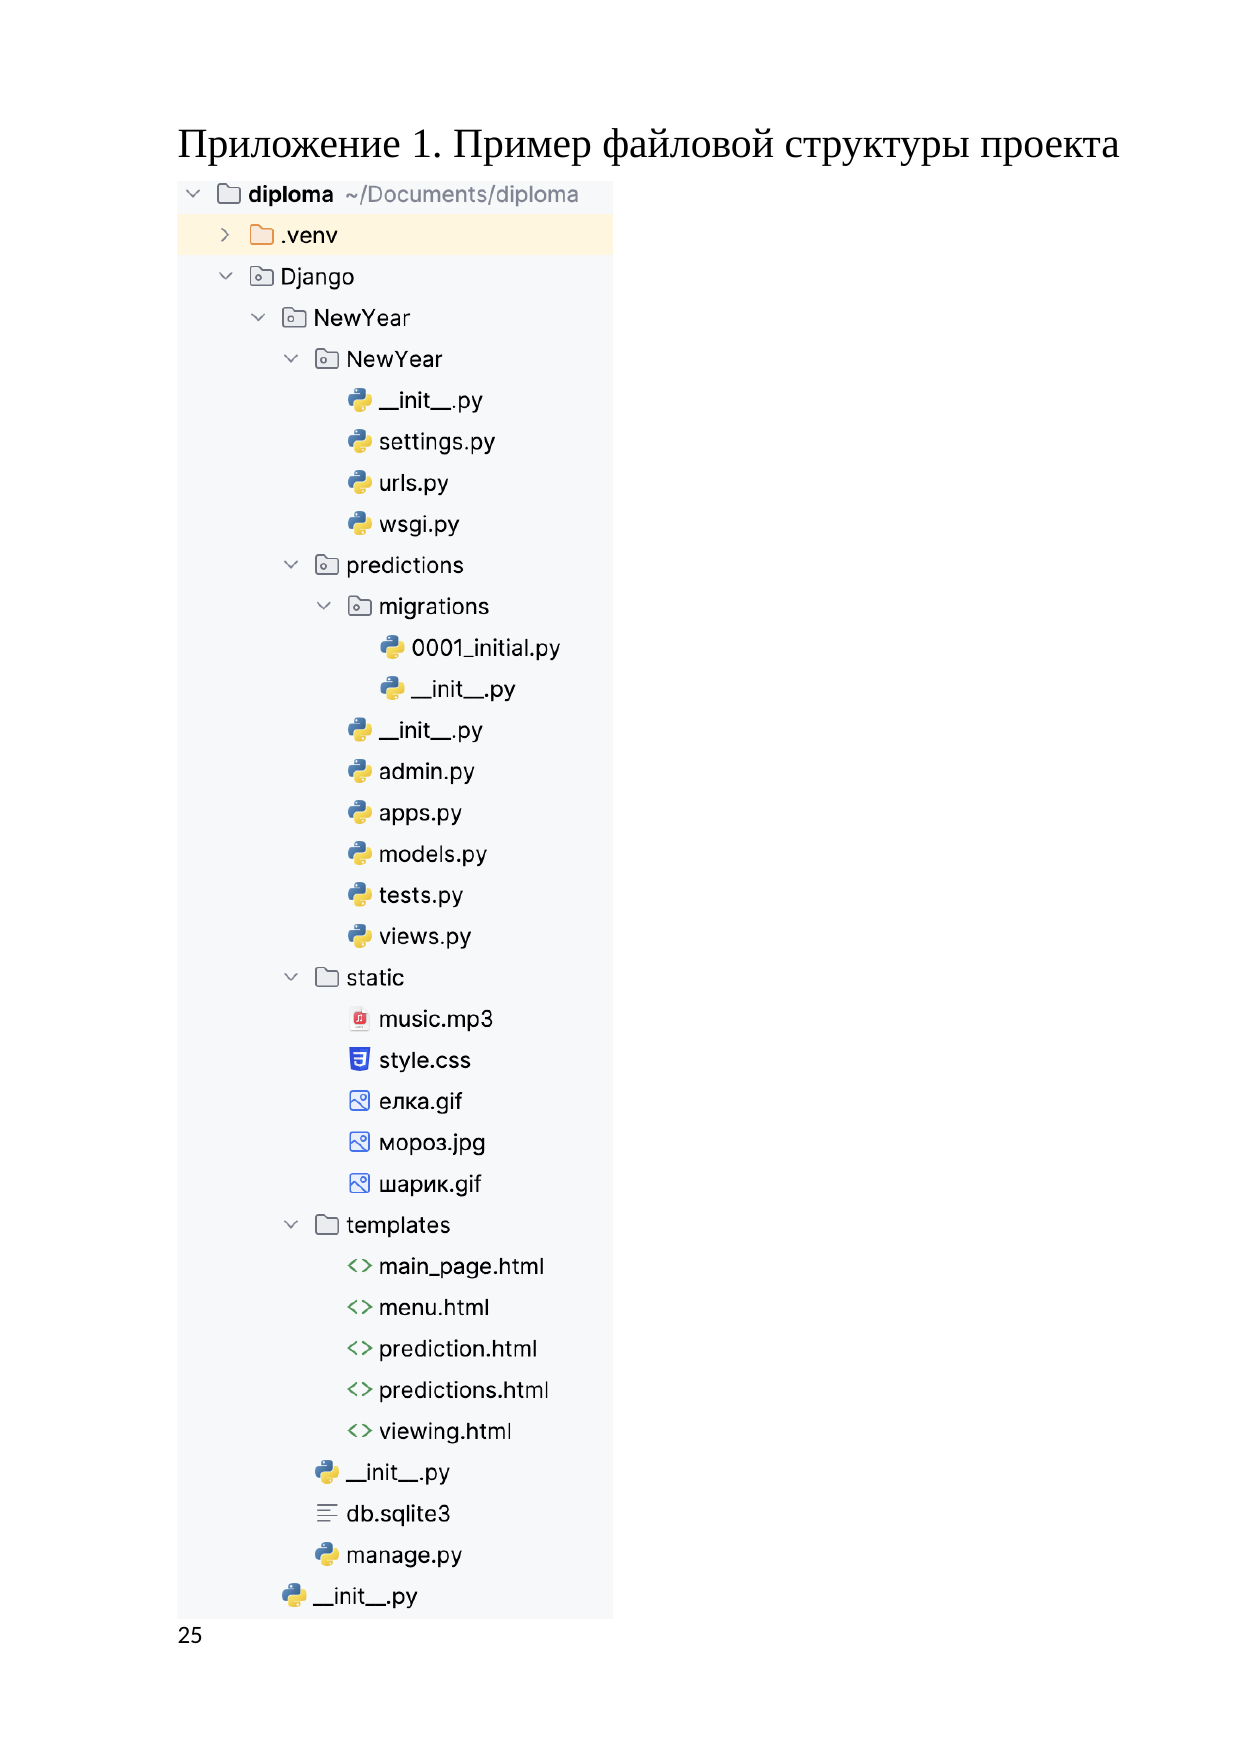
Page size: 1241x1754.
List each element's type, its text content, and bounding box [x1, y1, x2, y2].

picture [177, 181, 614, 1619]
subtitle Приложение 1. Пример файловой структуры проекта [177, 118, 1152, 166]
